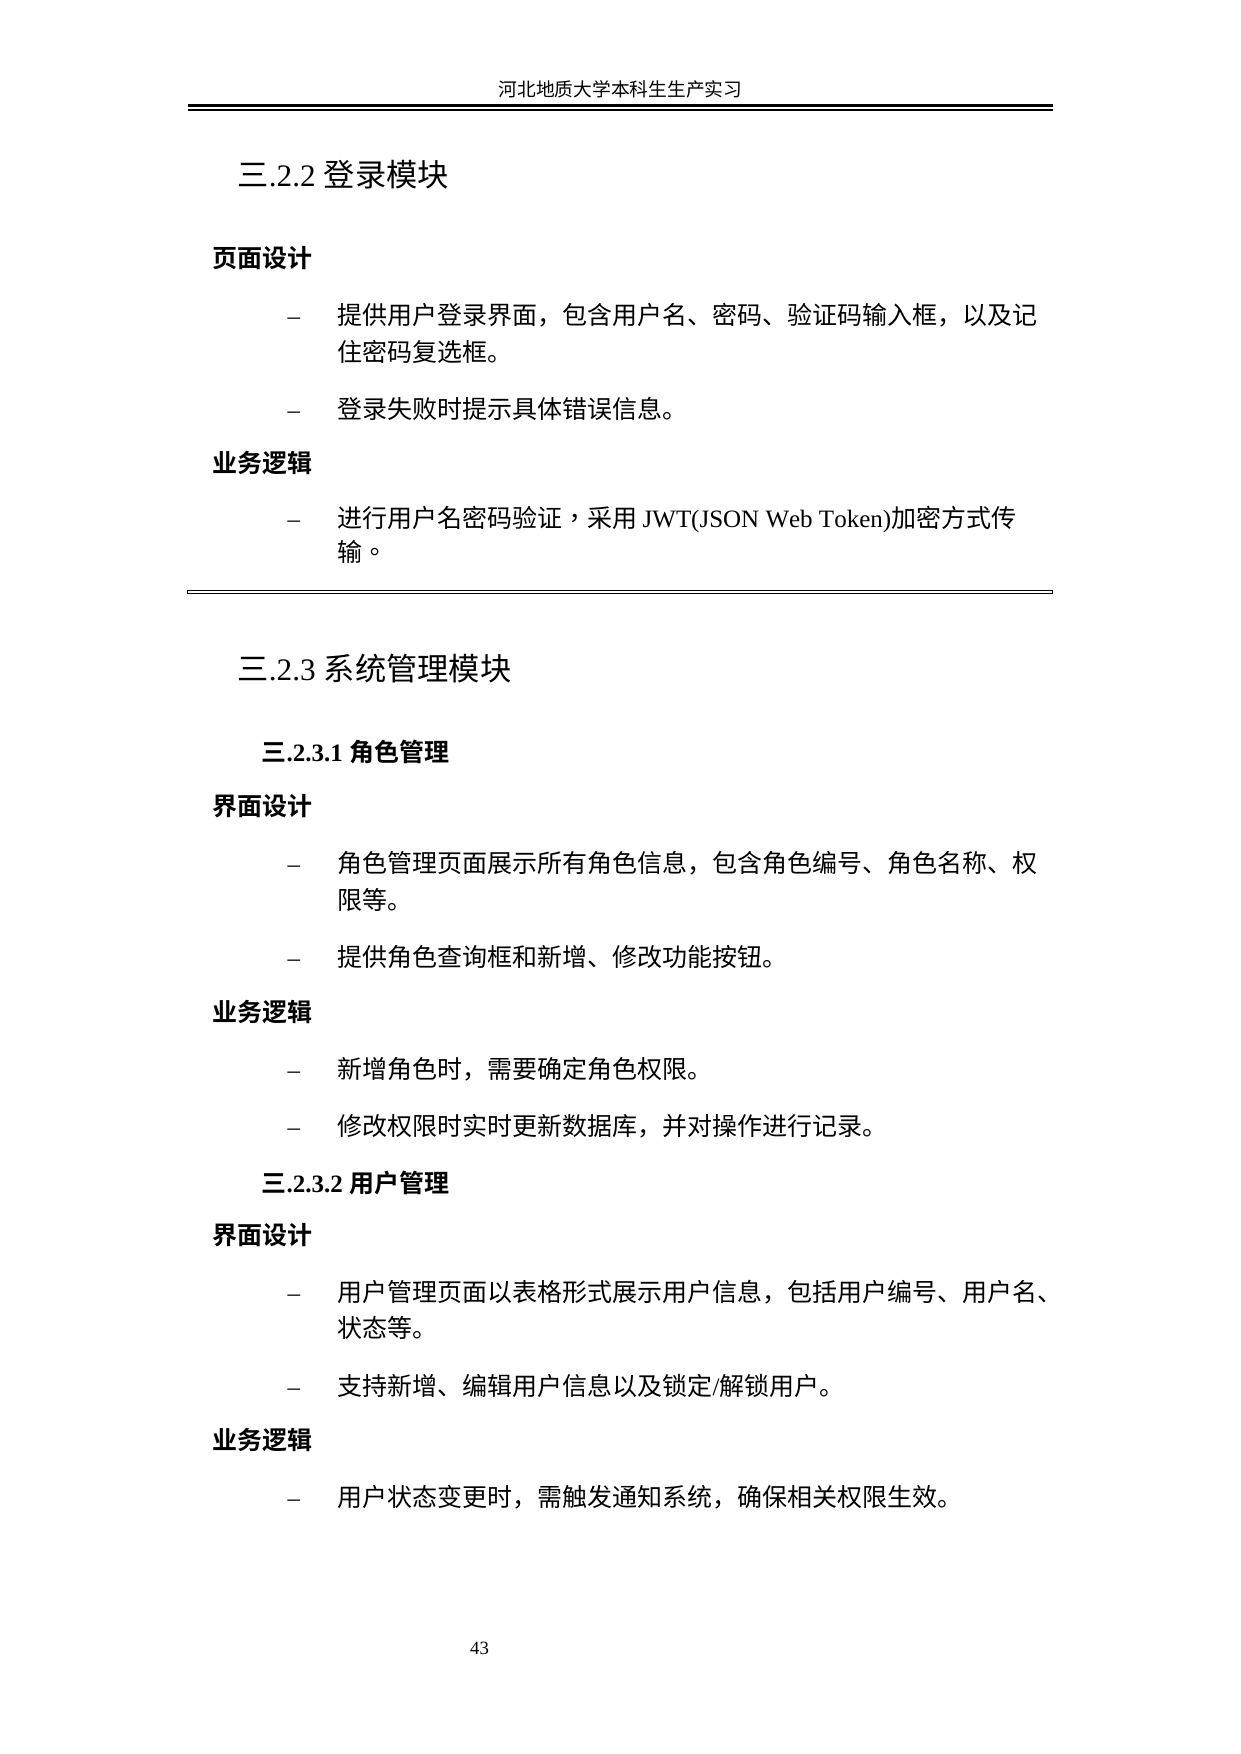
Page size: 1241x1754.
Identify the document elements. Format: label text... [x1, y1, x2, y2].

list 进行用户名密码验证，采用JWT(JSON Web Token)加密方式传输。 [287, 501, 1053, 569]
text 业务逻辑 [212, 1423, 1053, 1457]
list 提供用户登录界面，包含用户名、密码、验证码输入框，以及记住密码复选框。 [287, 296, 1053, 368]
subtitle 系统管理模块 [237, 644, 1053, 689]
list 修改权限时实时更新数据库，并对操作进行记录。 [287, 1106, 1053, 1142]
text 页面设计 [212, 239, 1053, 275]
text 界面设计 [212, 787, 1053, 823]
subtitle 角色管理 [261, 732, 1053, 769]
list 支持新增、编辑用户信息以及锁定/解锁用户。 [287, 1366, 1053, 1402]
text 界面设计 [212, 1218, 1053, 1252]
text 业务逻辑 [212, 446, 1053, 480]
list 提供角色查询框和新增、修改功能按钮。 [287, 937, 1053, 973]
subtitle 登录模块 [237, 150, 1053, 195]
subtitle 用户管理 [261, 1163, 1053, 1199]
list 角色管理页面展示所有角色信息，包含角色编号、角色名称、权限等。 [287, 844, 1053, 916]
list 用户管理页面以表格形式展示用户信息，包括用户编号、用户名、状态等。 [287, 1273, 1053, 1345]
list 登录失败时提示具体错误信息。 [287, 389, 1053, 425]
list 新增角色时，需要确定角色权限。 [287, 1049, 1053, 1085]
text 业务逻辑 [212, 994, 1053, 1028]
list 用户状态变更时，需触发通知系统，确保相关权限生效。 [287, 1478, 1053, 1514]
